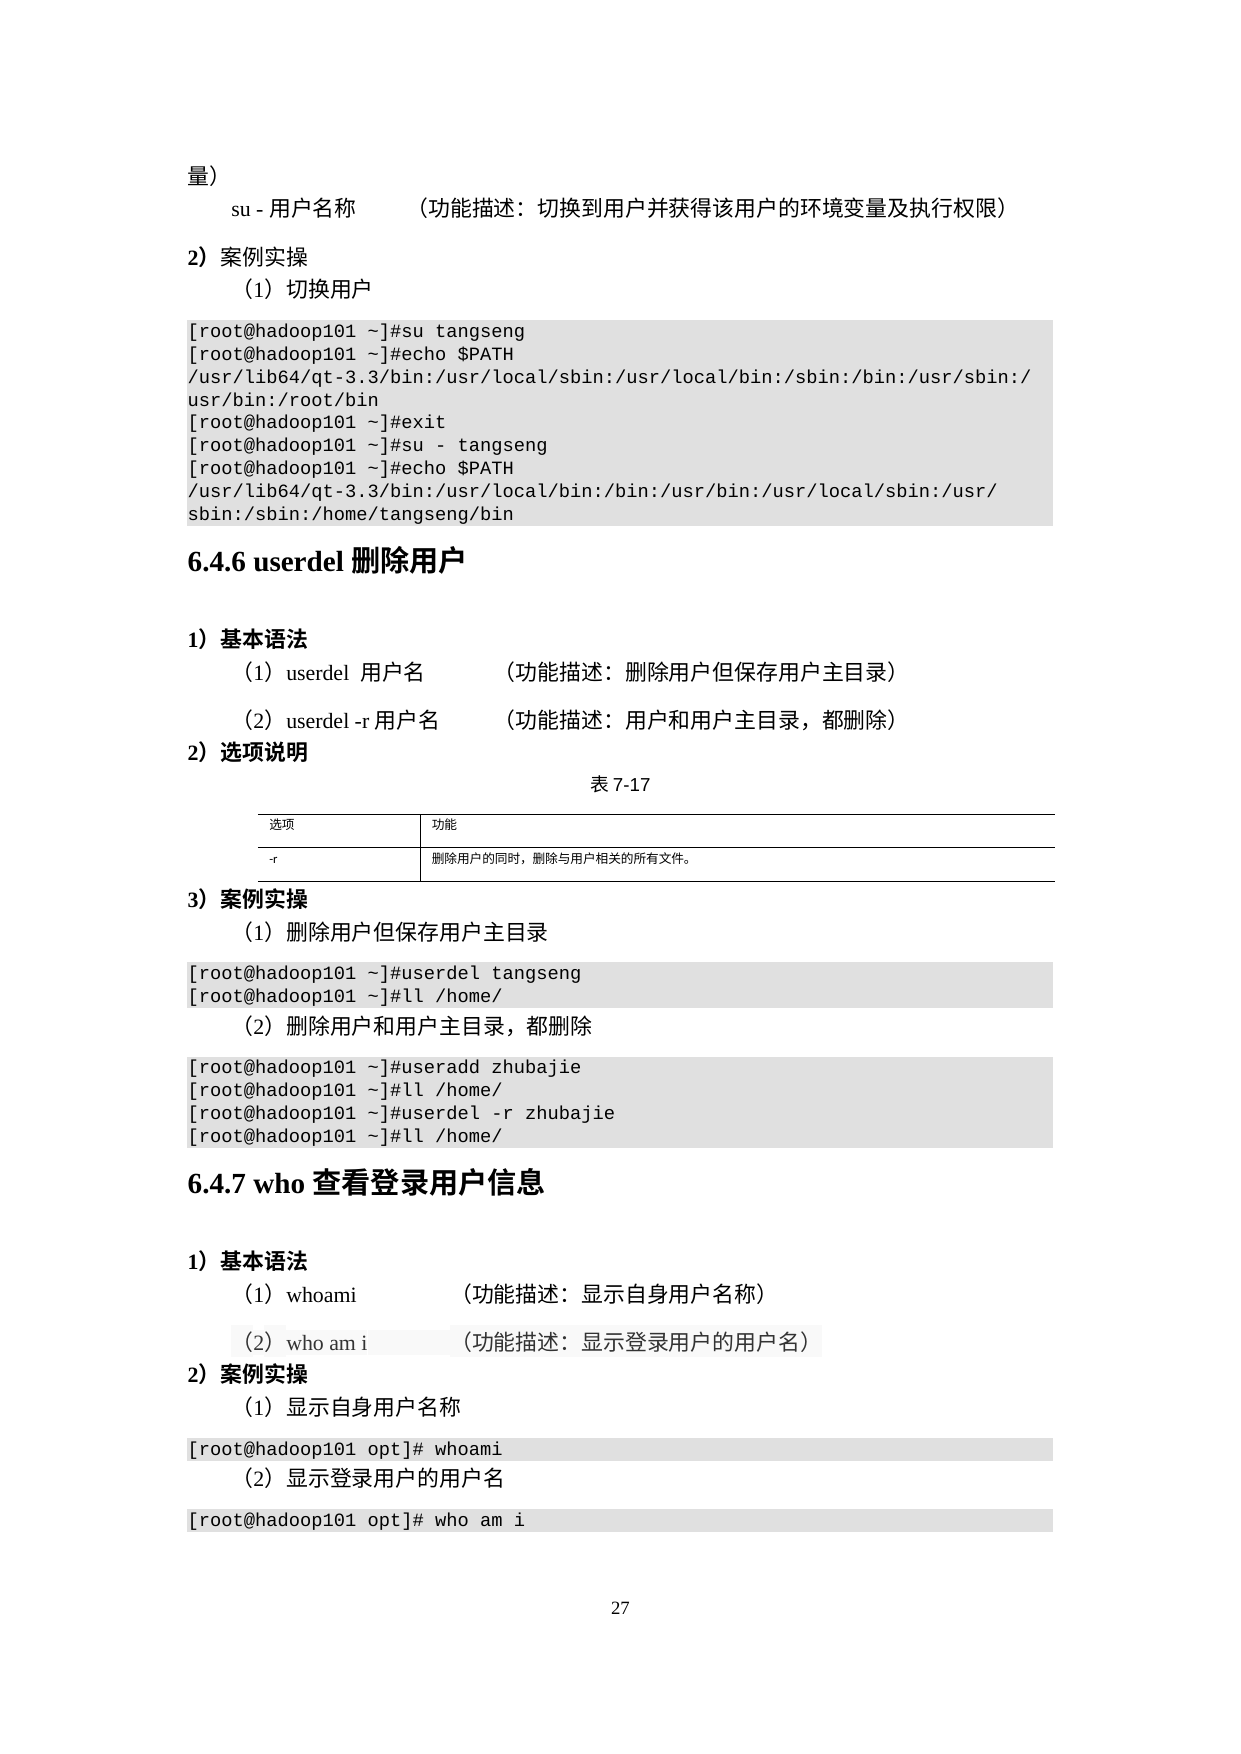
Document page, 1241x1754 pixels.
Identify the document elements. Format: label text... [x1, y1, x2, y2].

text 2）案例实操 [187, 239, 1053, 272]
text [root@hadoop101 opt]# who am i [187, 1509, 1053, 1532]
text [root@hadoop101 ~]#userdel -r zhubajie [187, 1102, 1053, 1125]
text （2）userdel -r 用户名 （功能描述：用户和用户主目录，都删除） [187, 702, 1053, 735]
text 2）选项说明 [187, 735, 1053, 767]
text /usr/lib64/qt-3.3/bin:/usr/local/sbin:/usr/local/bin:/sbin:/bin:/usr/sbin:/usr/bin:/root/bin [187, 366, 1053, 412]
text [root@hadoop101 ~]#ll /home/ [187, 985, 1053, 1008]
text （1）切换用户 [187, 272, 1053, 304]
text [root@hadoop101 opt]# whoami [187, 1438, 1053, 1461]
text su - 用户名称 （功能描述：切换到用户并获得该用户的环境变量及执行权限） [187, 191, 1053, 223]
text （1）显示自身用户名称 [187, 1389, 1053, 1422]
text 1）基本语法 [187, 622, 1053, 654]
text [root@hadoop101 ~]#echo $PATH [187, 343, 1053, 366]
text 表7-17 [187, 767, 1053, 800]
text [root@hadoop101 ~]#su - tangseng [187, 434, 1053, 457]
text （1）whoami （功能描述：显示自身用户名称） [187, 1276, 1053, 1309]
text （2）who am i （功能描述：显示登录用户的用户名） [187, 1324, 1053, 1357]
subtitle 6.4.7 who 查看登录用户信息 [187, 1148, 1053, 1213]
text （1）删除用户但保存用户主目录 [187, 914, 1053, 947]
table_cell 删除用户的同时，删除与用户相关的所有文件。 [421, 848, 1055, 881]
text [root@hadoop101 ~]#userdel tangseng [187, 962, 1053, 985]
text 3）案例实操 [187, 882, 1053, 914]
table_header 功能 [421, 815, 1055, 847]
text [root@hadoop101 ~]#exit [187, 412, 1053, 434]
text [187, 158, 1053, 191]
text （2）删除用户和用户主目录，都删除 [187, 1008, 1053, 1041]
text 2）案例实操 [187, 1357, 1053, 1389]
text 1）基本语法 [187, 1244, 1053, 1276]
text [root@hadoop101 ~]#echo $PATH [187, 457, 1053, 480]
text [root@hadoop101 ~]#ll /home/ [187, 1125, 1053, 1148]
subtitle 6.4.6 userdel 删除用户 [187, 526, 1053, 591]
table_cell -r [258, 848, 420, 881]
text [root@hadoop101 ~]#useradd zhubajie [187, 1057, 1053, 1079]
text （1）userdel 用户名 （功能描述：删除用户但保存用户主目录） [187, 654, 1053, 687]
text [root@hadoop101 ~]#ll /home/ [187, 1079, 1053, 1102]
text /usr/lib64/qt-3.3/bin:/usr/local/bin:/bin:/usr/bin:/usr/local/sbin:/usr/sbin:/sbin:/home/tangseng/bin [187, 480, 1053, 526]
text （2）显示登录用户的用户名 [187, 1461, 1053, 1493]
table_header 选项 [258, 815, 420, 847]
text [root@hadoop101 ~]#su tangseng [187, 320, 1053, 343]
